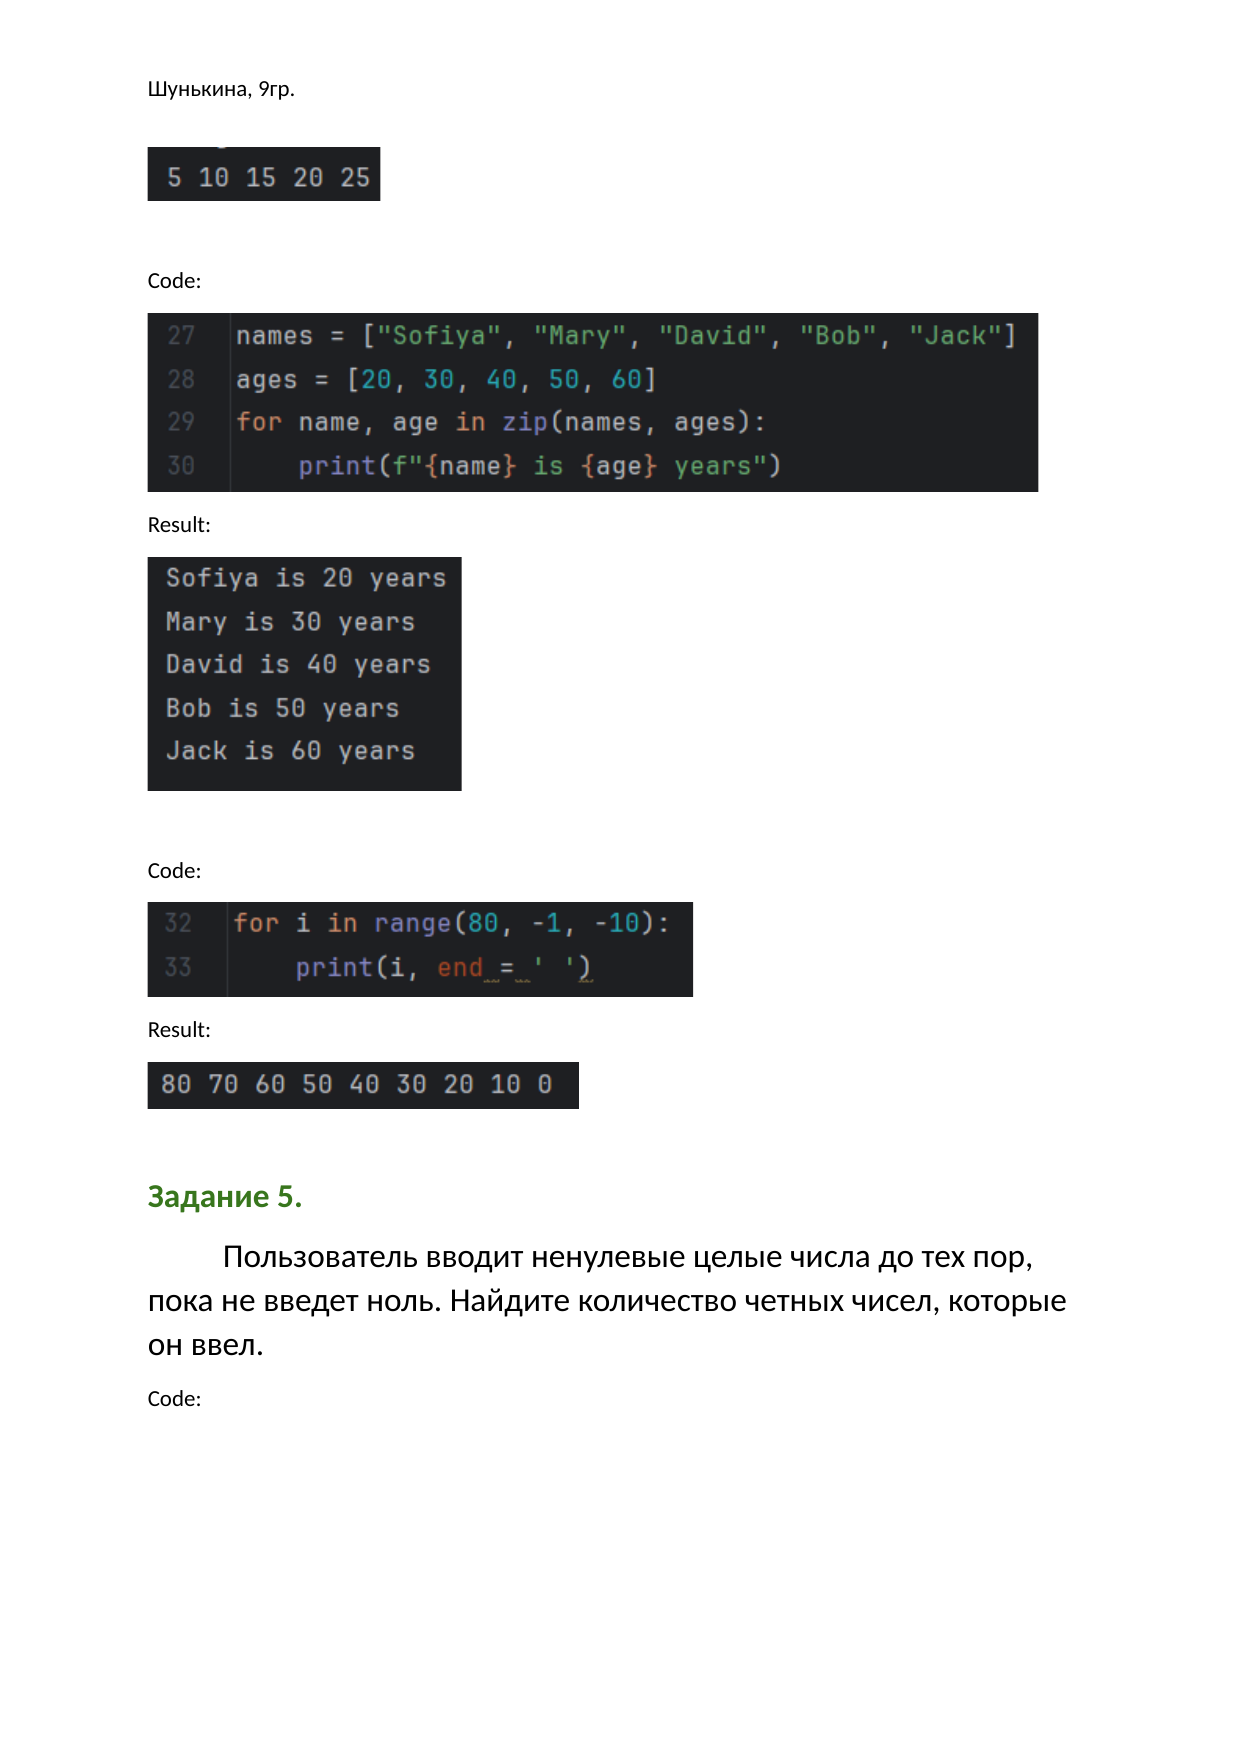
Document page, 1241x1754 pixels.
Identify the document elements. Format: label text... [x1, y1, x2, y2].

text Code: [148, 856, 1092, 884]
text Code: [148, 267, 1092, 294]
text Result: [148, 510, 1092, 538]
picture [147, 313, 1039, 492]
picture [147, 557, 462, 791]
text Задание 5. [148, 1175, 1092, 1216]
text Result: [148, 1015, 1092, 1043]
picture [147, 147, 381, 201]
text Пользователь вводит ненулевые целые числа до тех пор, пока не введет ноль. Найдите количество четных чисел, которые он ввел. [148, 1235, 1092, 1364]
picture [147, 1062, 579, 1109]
picture [147, 902, 694, 997]
text Code: [148, 1384, 1092, 1412]
